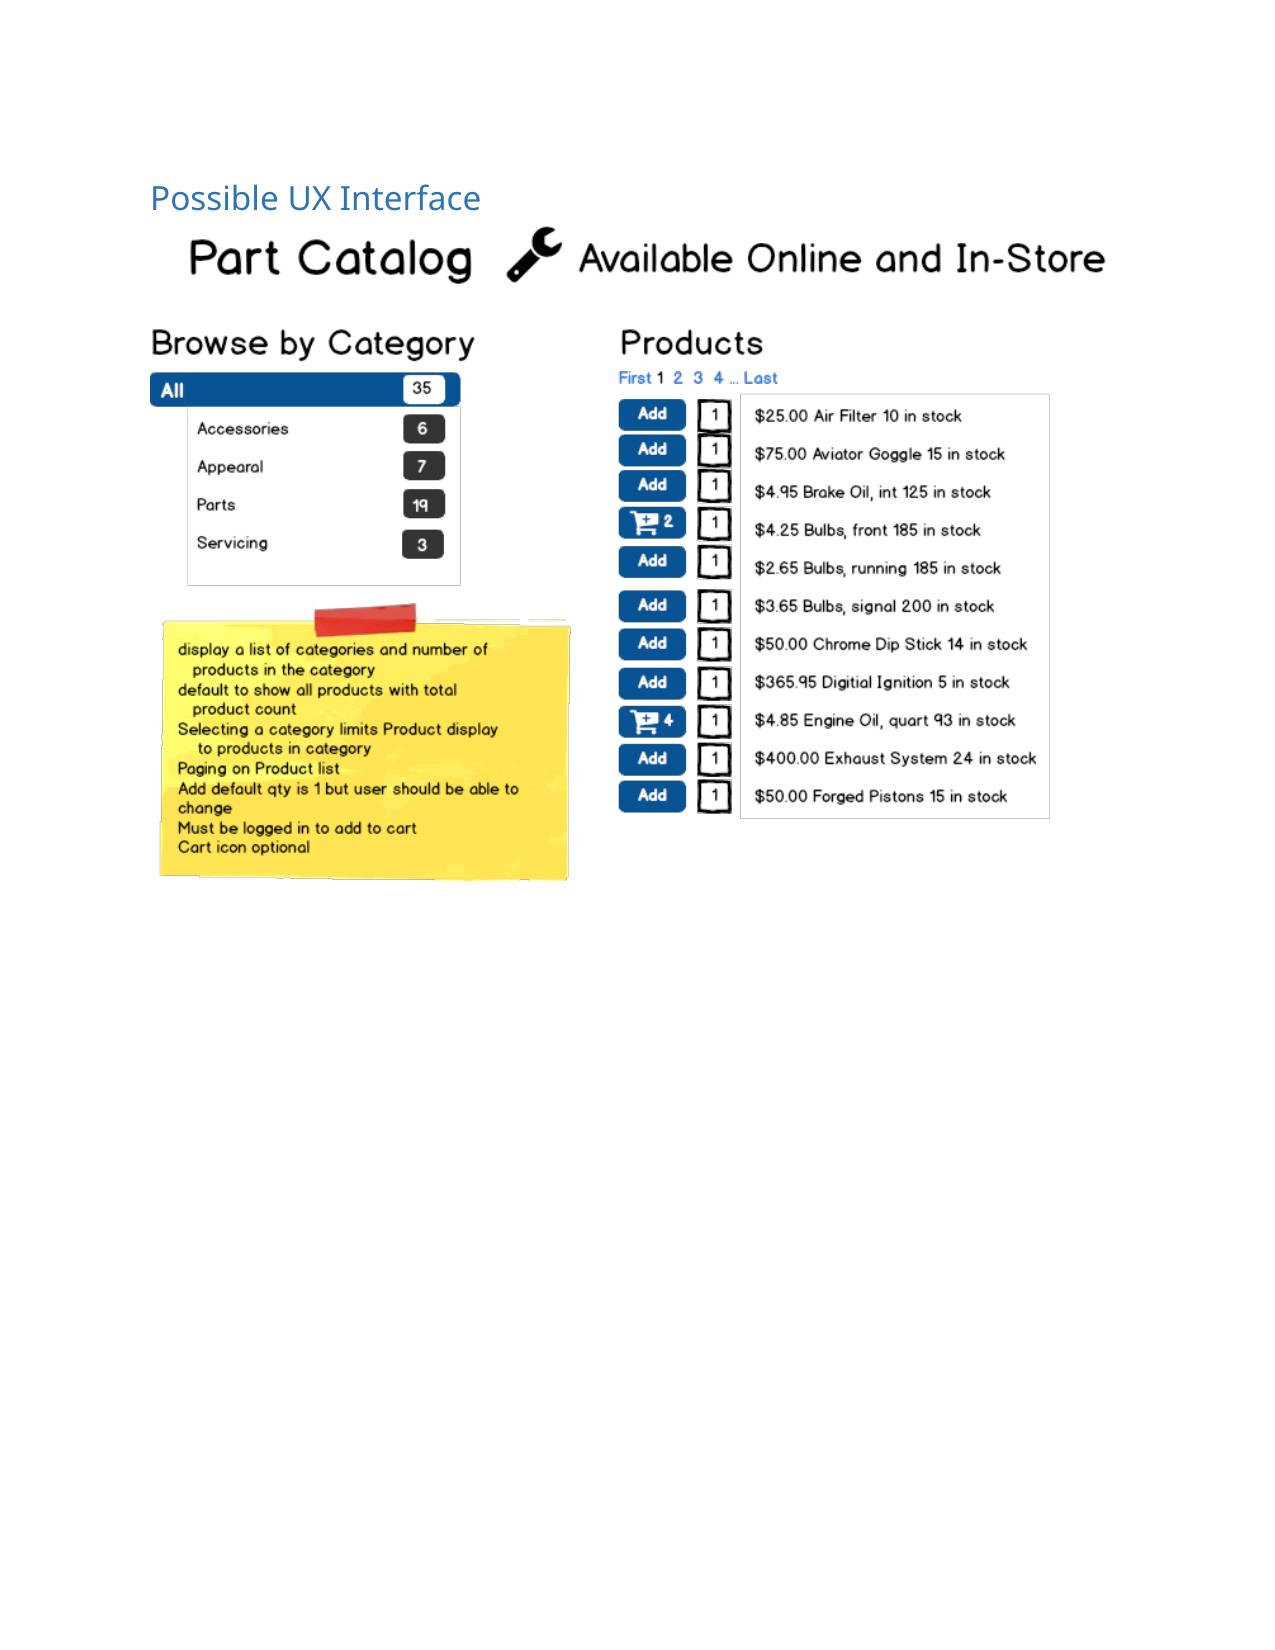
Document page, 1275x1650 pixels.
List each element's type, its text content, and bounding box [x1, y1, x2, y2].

picture [150, 223, 1126, 881]
subtitle Possible UX Interface [150, 175, 1125, 220]
